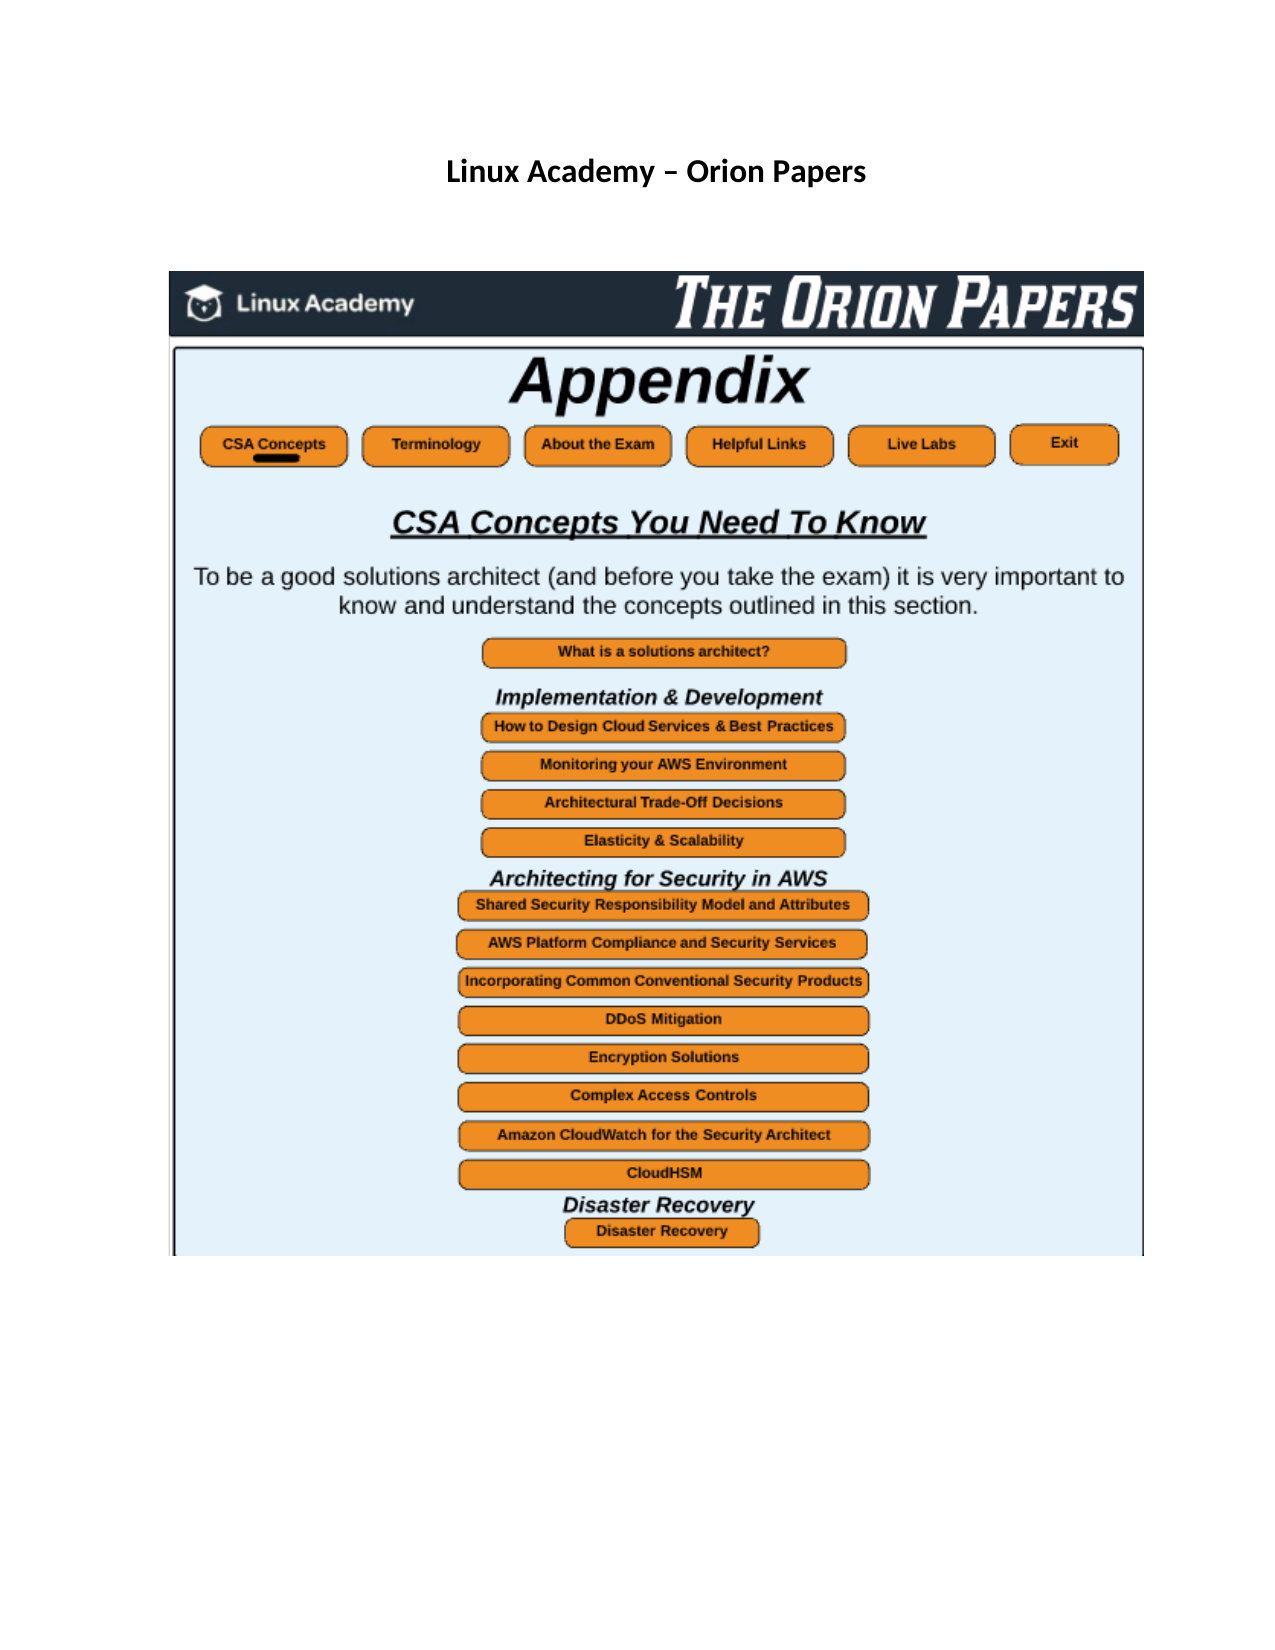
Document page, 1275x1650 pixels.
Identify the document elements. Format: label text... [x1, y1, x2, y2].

text Linux Academy – Orion Papers [150, 150, 1162, 191]
picture [168, 271, 1144, 1256]
